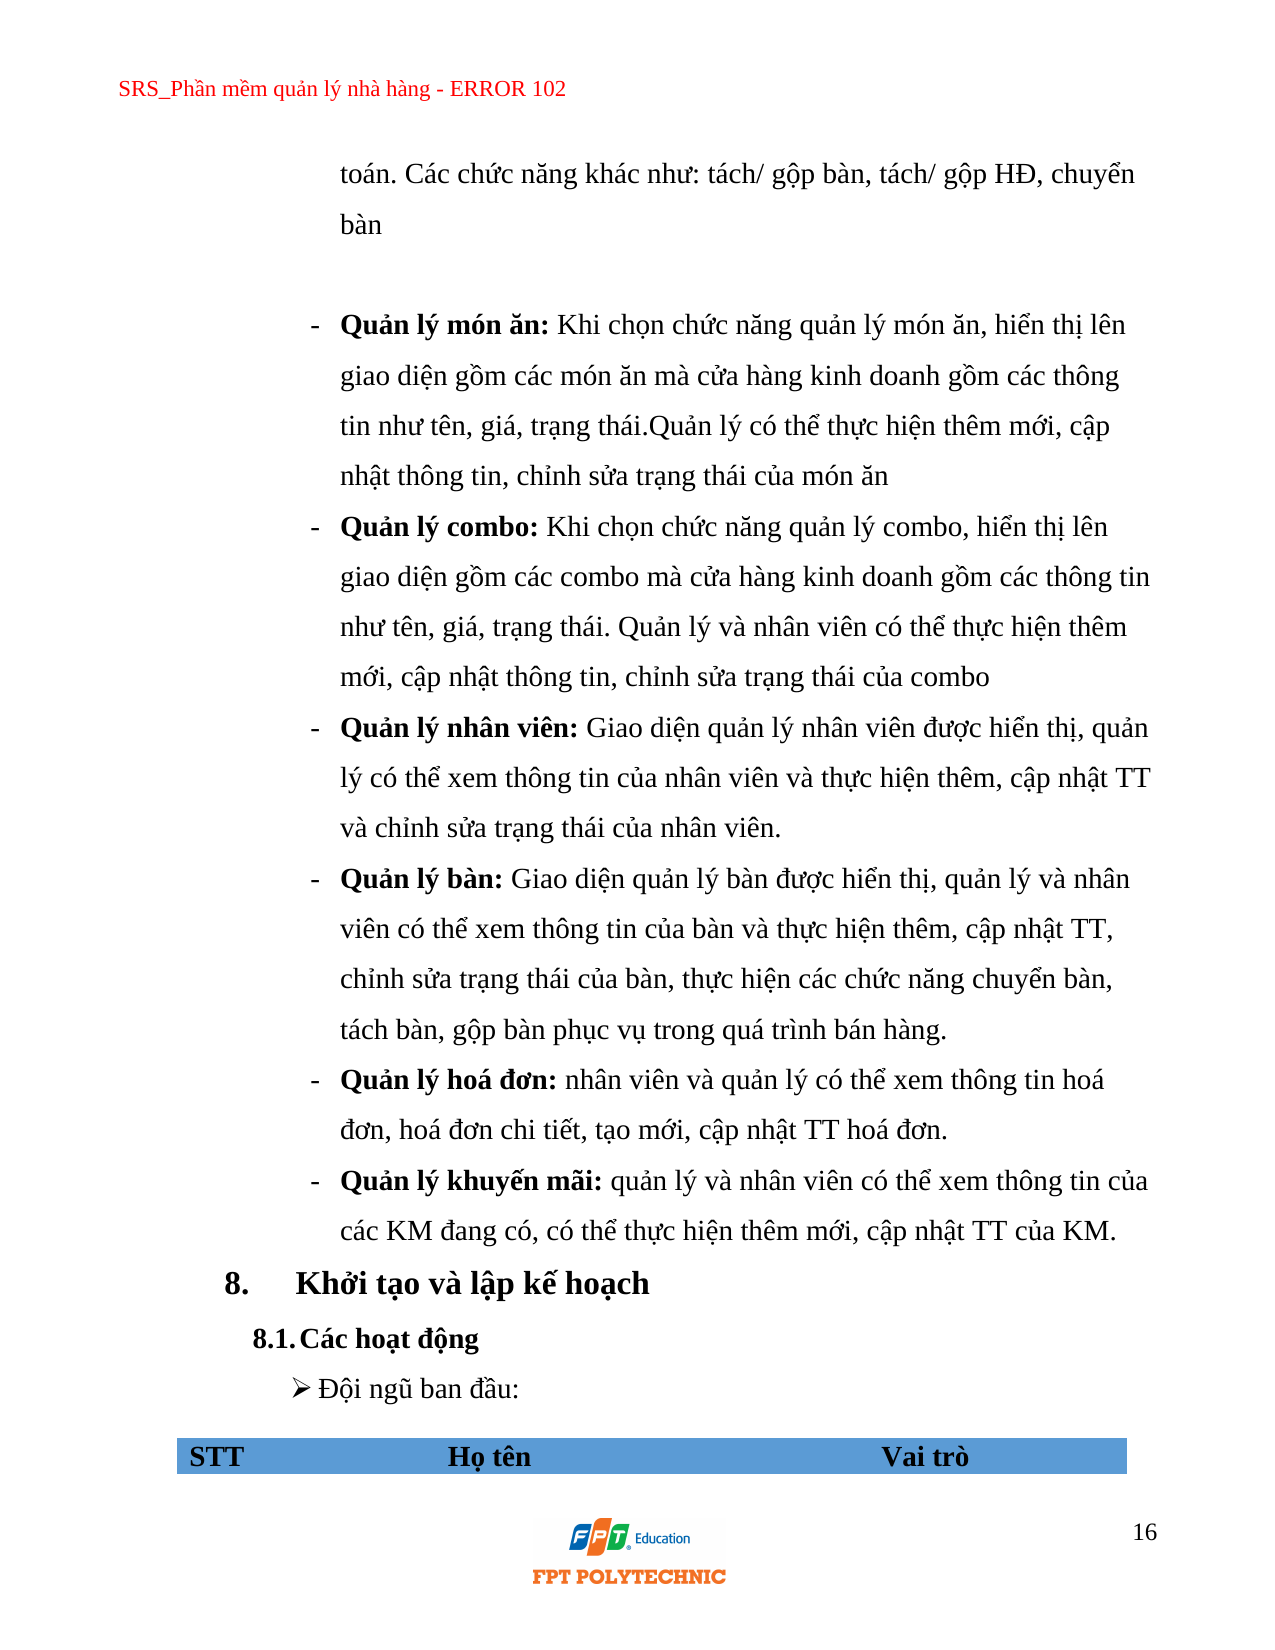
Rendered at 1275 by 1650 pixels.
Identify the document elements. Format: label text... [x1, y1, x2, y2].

list Các hoạt động [252, 1321, 1157, 1354]
list Quản lý hoá đơn: nhân viên và quản lý có thể xem thông tin hoá đơn, hoá đơn chi tiết, tạo mới, cập nhật TT hoá đơn. [310, 1062, 1157, 1146]
list Khởi tạo và lập kế hoạch [224, 1263, 1157, 1302]
table_header Vai trò [724, 1439, 1126, 1473]
list Quản lý món ăn: Khi chọn chức năng quản lý món ăn, hiển thị lên giao diện gồm các món ăn mà cửa hàng kinh doanh gồm các thông tin như tên, giá, trạng thái.Quản lý có thể thực hiện thêm mới, cập nhật thông tin, chỉnh sửa trạng thái của món ăn [310, 307, 1157, 492]
list Quản lý khuyến mãi: quản lý và nhân viên có thể xem thông tin của các KM đang có, có thể thực hiện thêm mới, cập nhật TT của KM. [310, 1163, 1157, 1247]
list Quản lý combo: Khi chọn chức năng quản lý combo, hiển thị lên giao diện gồm các combo mà cửa hàng kinh doanh gồm các thông tin như tên, giá, trạng thái. Quản lý và nhân viên có thể thực hiện thêm mới, cập nhật thông tin, chỉnh sửa trạng thái của combo [310, 509, 1157, 693]
picture [533, 1518, 726, 1584]
table_header STT [178, 1439, 255, 1473]
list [310, 156, 1157, 240]
table_header Họ tên [256, 1439, 723, 1473]
list Quản lý nhân viên: Giao diện quản lý nhân viên được hiển thị, quản lý có thể xem thông tin của nhân viên và thực hiện thêm, cập nhật TT và chỉnh sửa trạng thái của nhân viên. [310, 710, 1157, 844]
list Quản lý bàn: Giao diện quản lý bàn được hiển thị, quản lý và nhân viên có thể xem thông tin của bàn và thực hiện thêm, cập nhật TT, chỉnh sửa trạng thái của bàn, thực hiện các chức năng chuyển bàn, tách bàn, gộp bàn phục vụ trong quá trình bán hàng. [310, 861, 1157, 1045]
list Đội ngũ ban đầu: [290, 1371, 1157, 1405]
